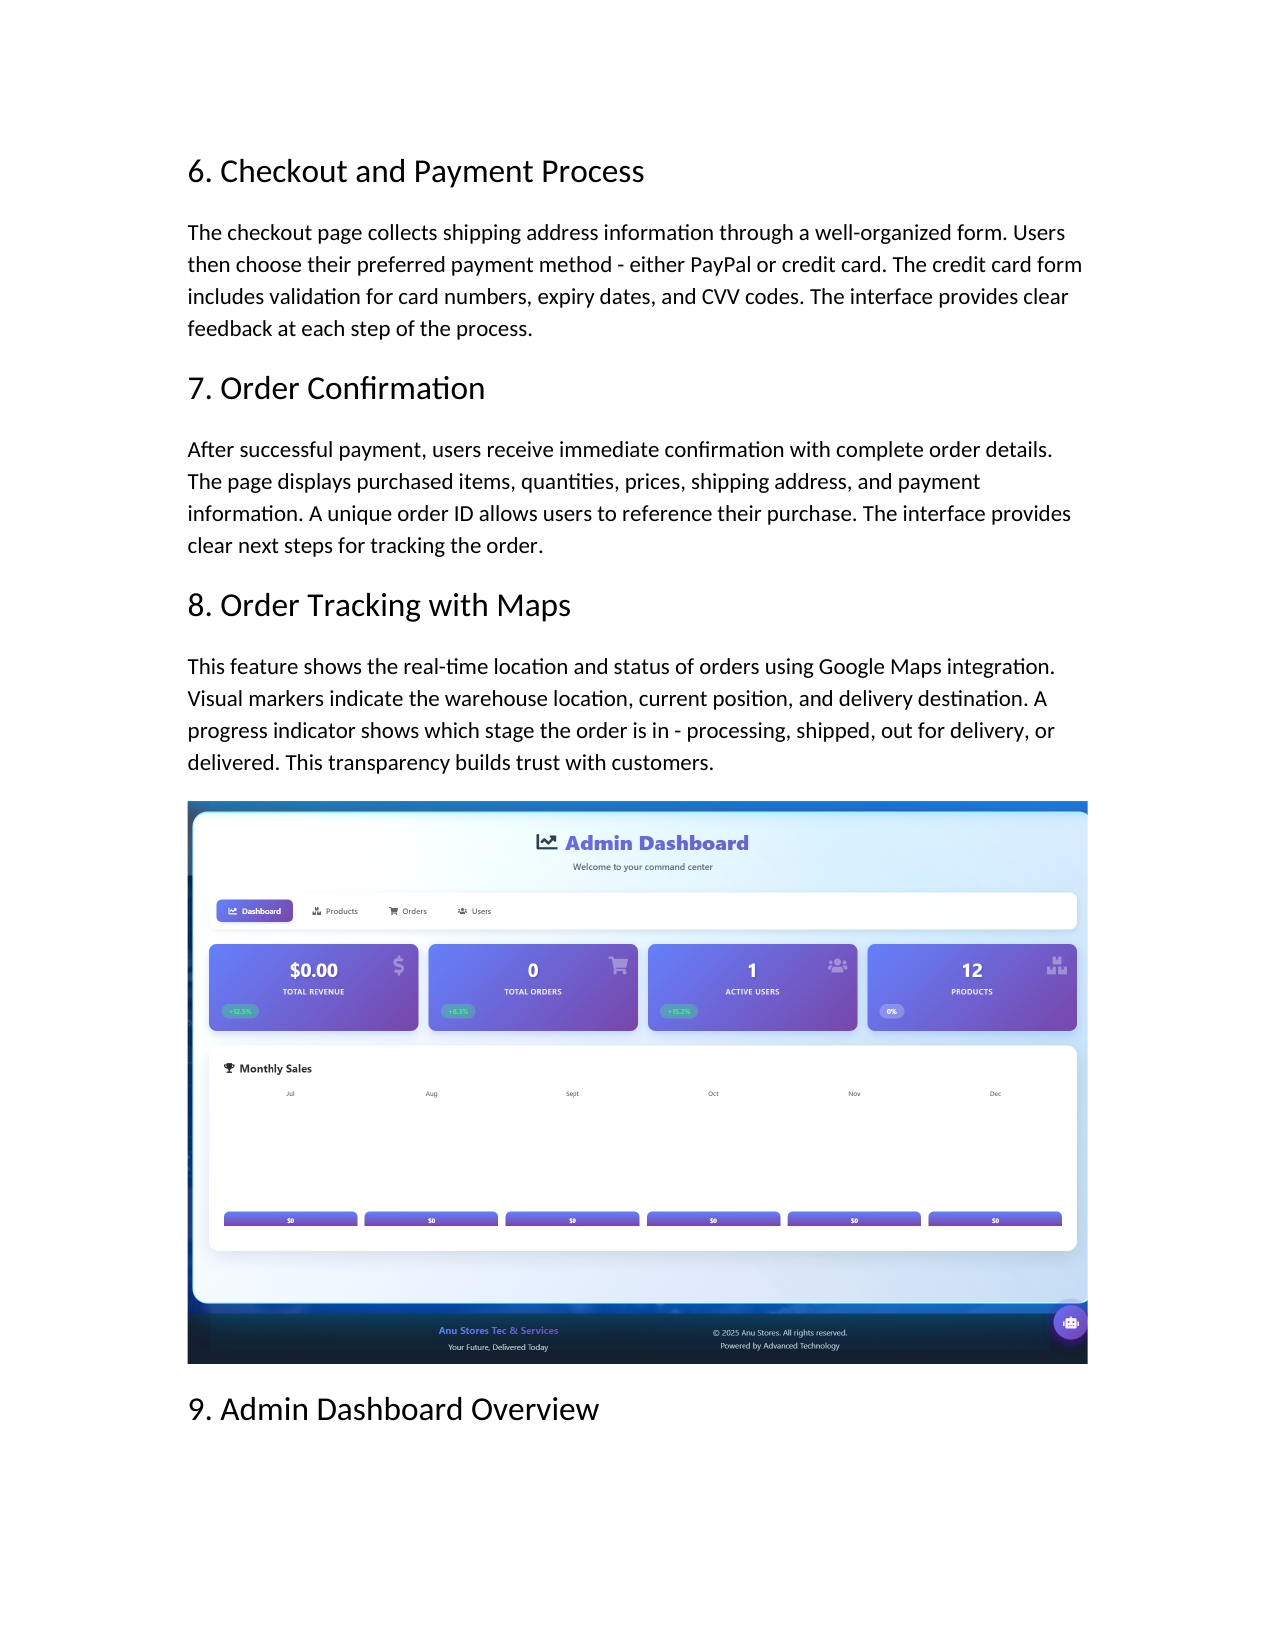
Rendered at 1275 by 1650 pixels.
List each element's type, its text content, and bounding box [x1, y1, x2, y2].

text 9. Admin Dashboard Overview [187, 1388, 1087, 1429]
text After successful payment, users receive immediate confirmation with complete order details. The page displays purchased items, quantities, prices, shipping address, and payment information. A unique order ID allows users to reference their purchase. The interface provides clear next steps for tracking the order. [187, 435, 1087, 559]
text 8. Order Tracking with Maps [187, 584, 1087, 625]
text 7. Order Confirmation [187, 367, 1087, 408]
text 6. Checkout and Payment Process [187, 150, 1087, 191]
text This feature shows the real-time location and status of orders using Google Maps integration. Visual markers indicate the warehouse location, current position, and delivery destination. A progress indicator shows which stage the order is in - processing, shipped, out for delivery, or delivered. This transparency builds trust with customers. [187, 652, 1087, 777]
text The checkout page collects shipping address information through a well-organized form. Users then choose their preferred payment method - either PayPal or credit card. The credit card form includes validation for card numbers, expiry dates, and CVV codes. The interface provides clear feedback at each step of the process. [187, 218, 1087, 342]
picture [187, 801, 1088, 1364]
